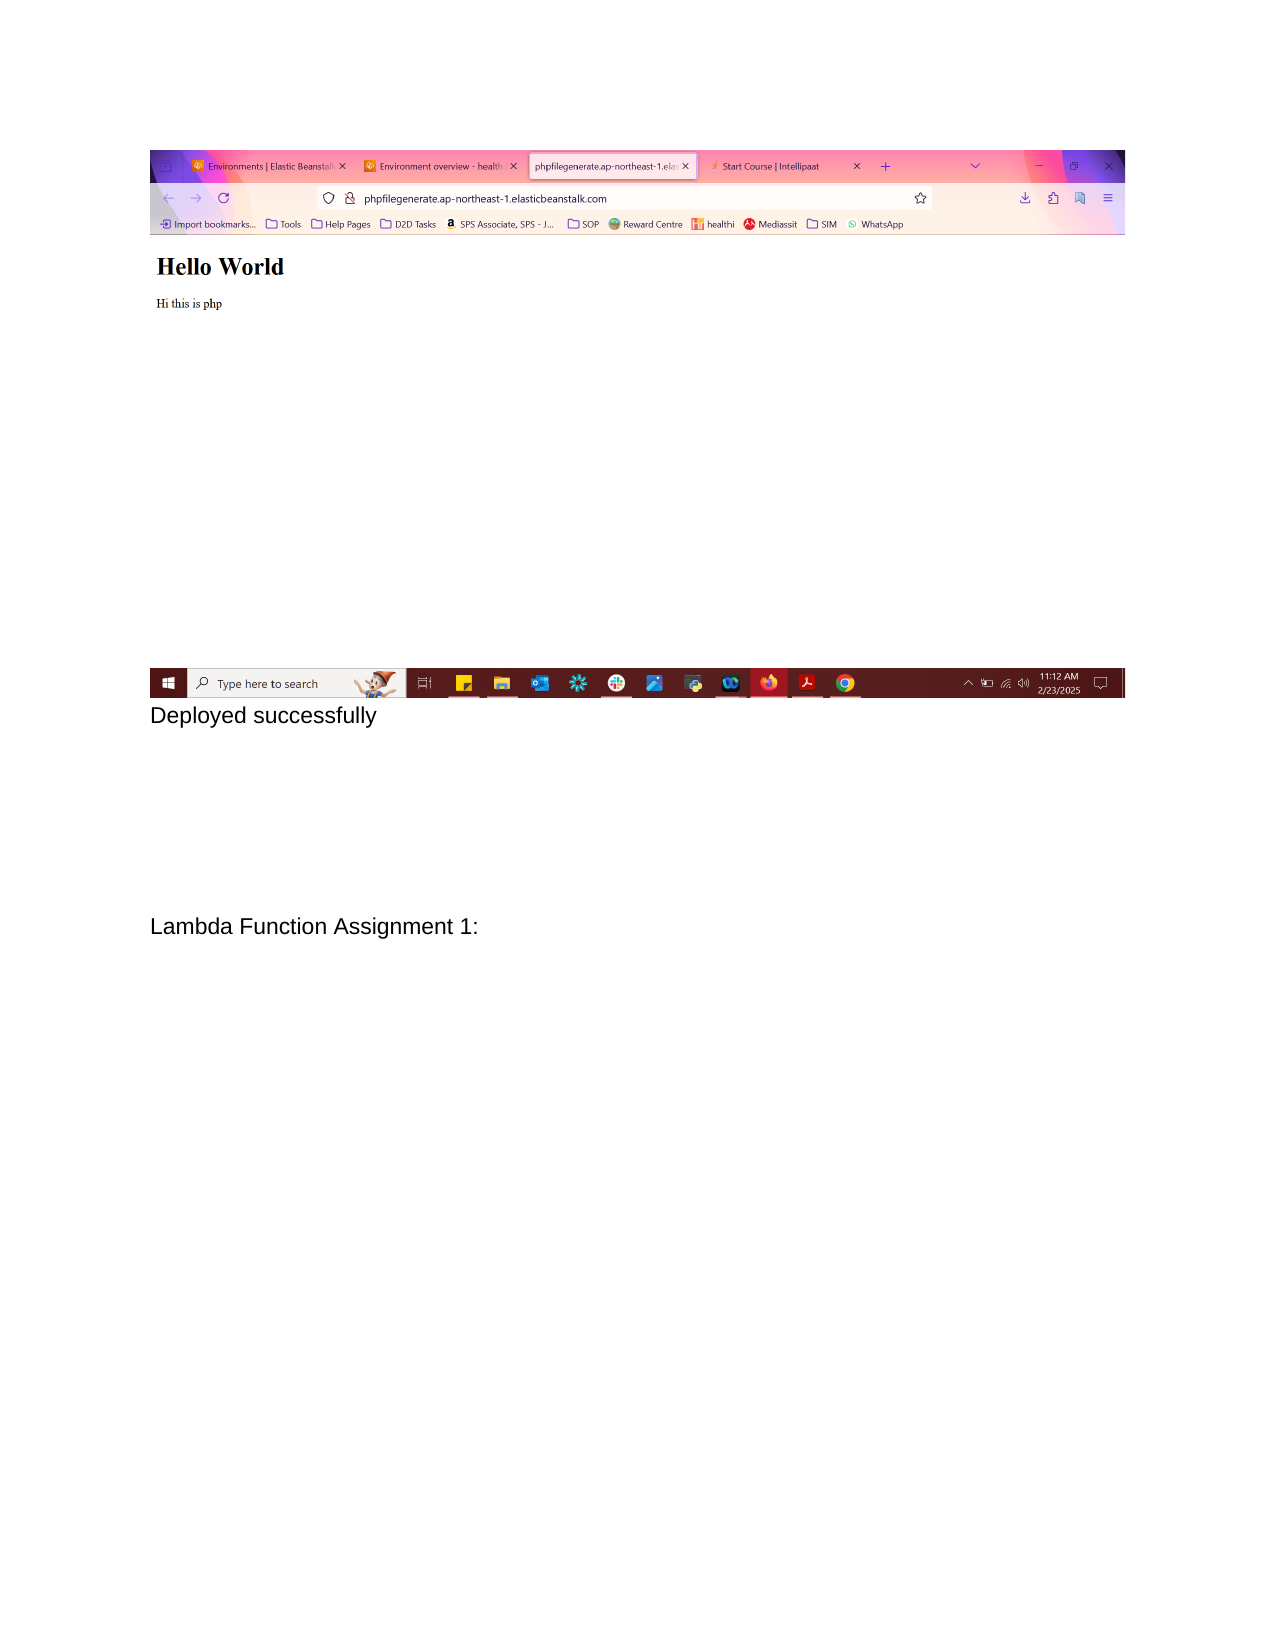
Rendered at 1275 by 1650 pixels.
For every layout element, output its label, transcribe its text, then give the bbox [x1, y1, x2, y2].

text Deployed successfully [150, 702, 1125, 728]
text Lambda Function Assignment 1: [150, 913, 1125, 939]
picture [150, 150, 1125, 698]
